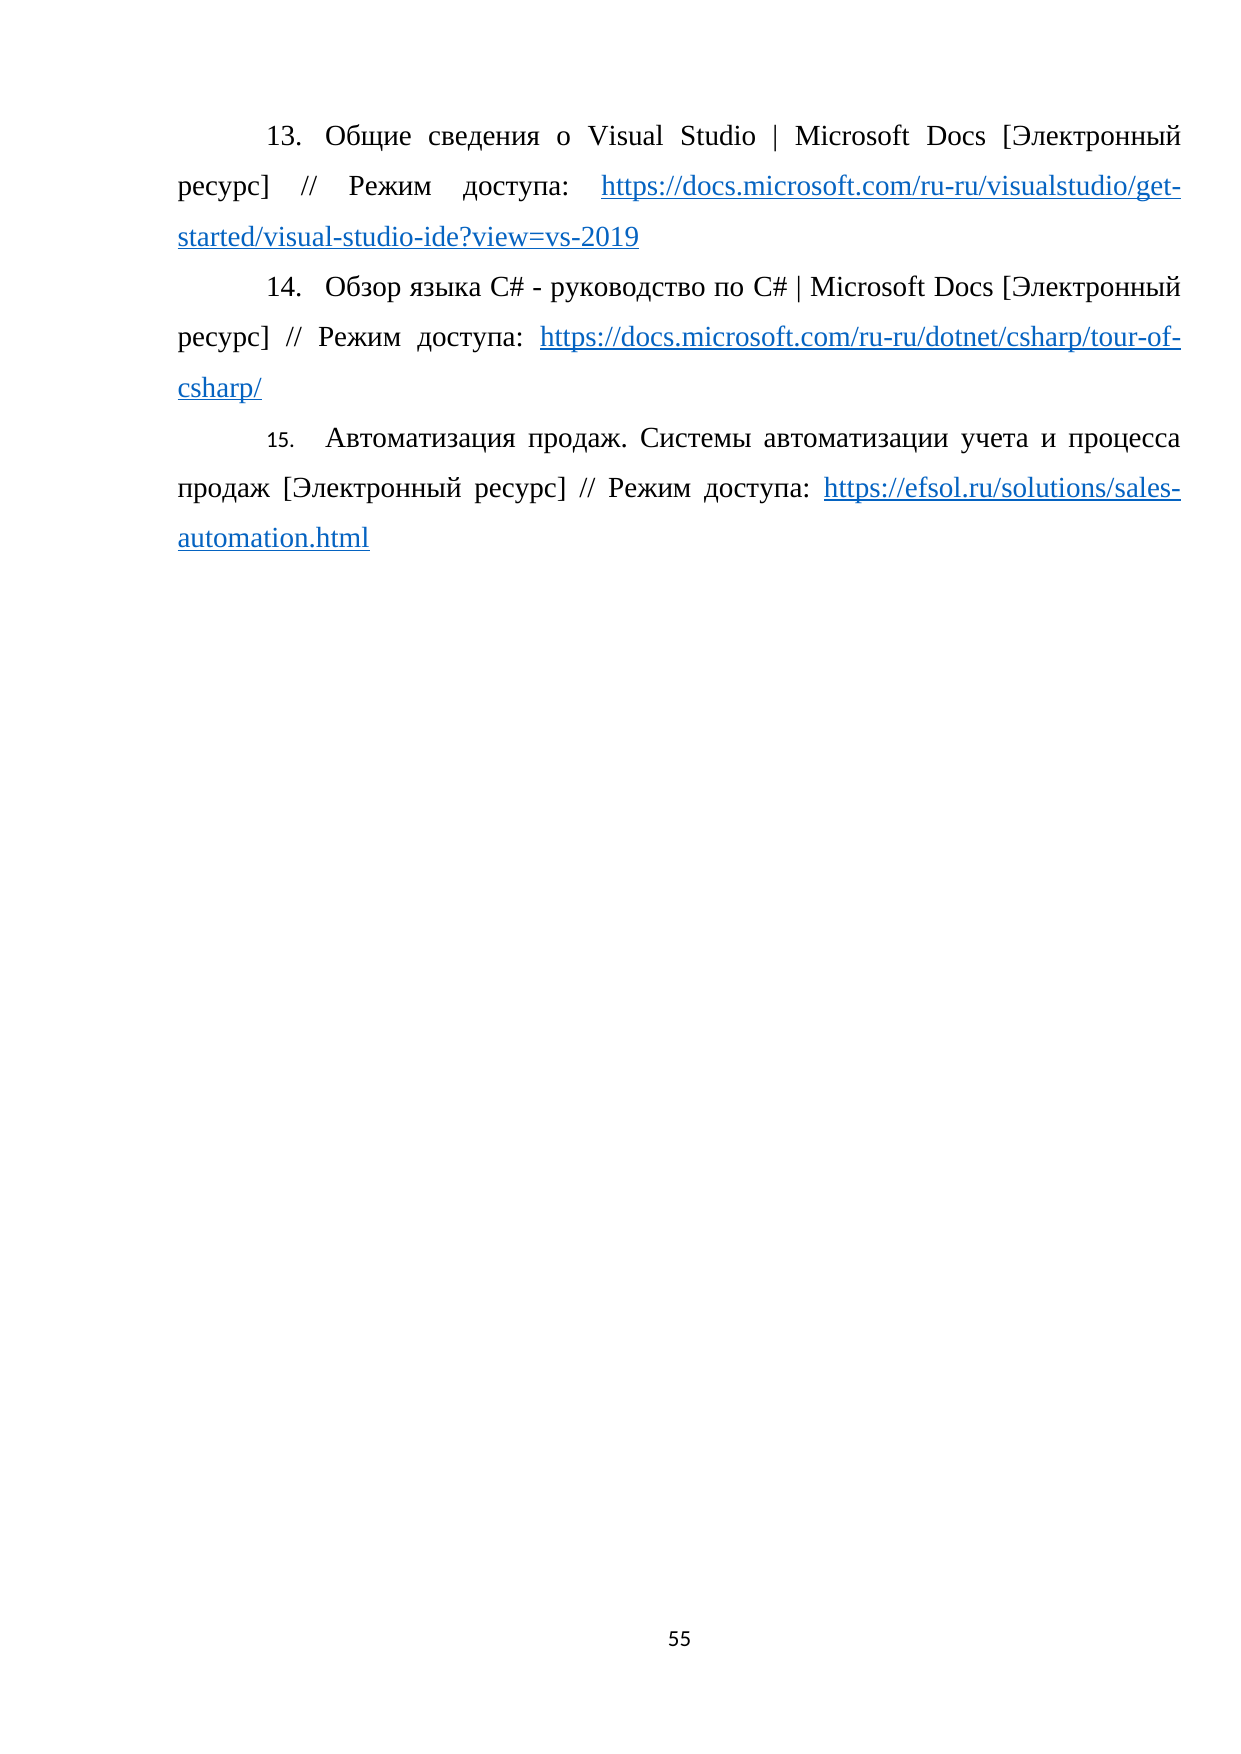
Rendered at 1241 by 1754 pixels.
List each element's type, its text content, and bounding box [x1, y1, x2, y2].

list Обзор языка C# - руководство по C# | Microsoft Docs [Электронный ресурс] // Режим доступа: https://docs.microsoft.com/ru-ru/dotnet/csharp/tour-of-csharp/ [177, 269, 1181, 403]
list Общие сведения о Visual Studio | Microsoft Docs [Электронный ресурс] // Режим доступа: https://docs.microsoft.com/ru-ru/visualstudio/get-started/visual-studio-ide?view=vs-2019 [177, 118, 1181, 252]
list Автоматизация продаж. Системы автоматизации учета и процесса продаж [Электронный ресурс] // Режим доступа: https://efsol.ru/solutions/sales-automation.html [177, 420, 1181, 554]
